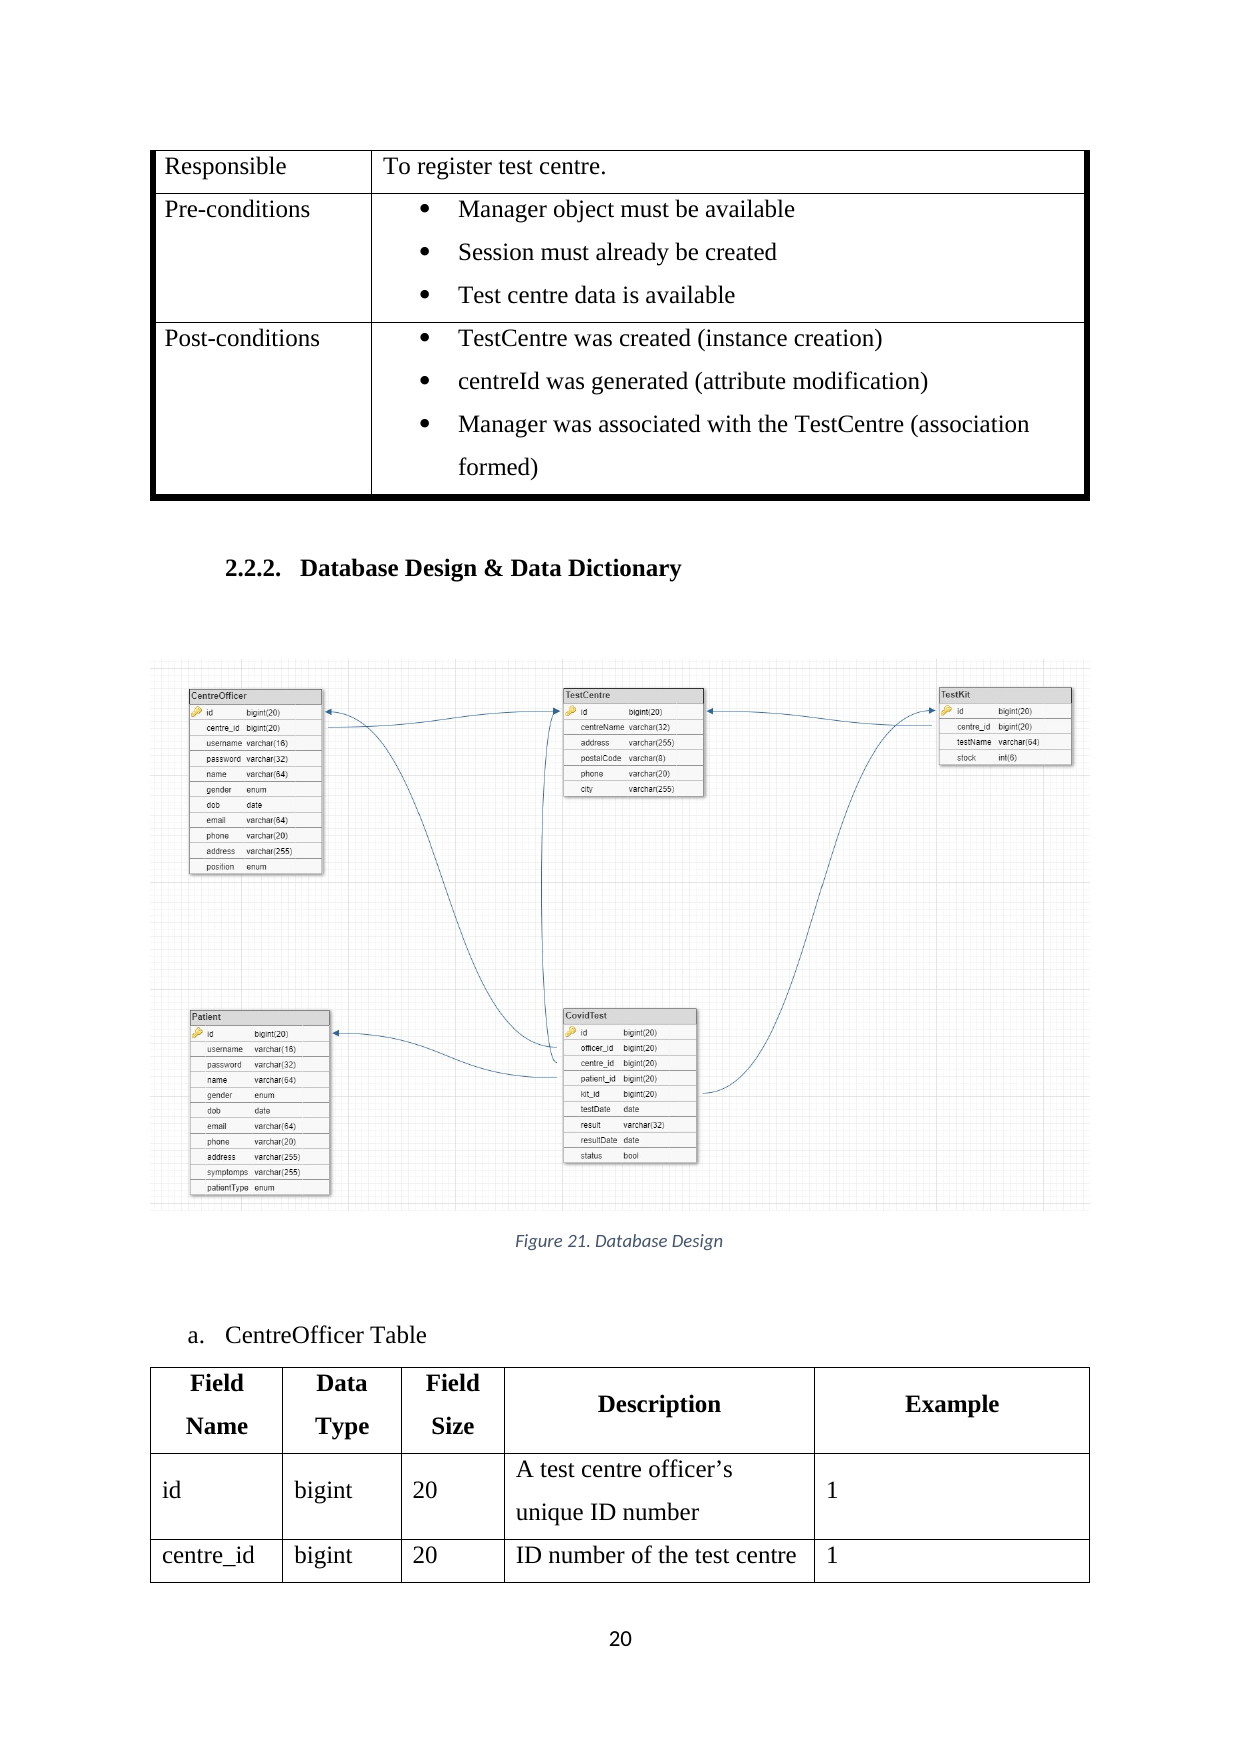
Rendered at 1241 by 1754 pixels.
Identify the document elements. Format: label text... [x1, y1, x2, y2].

text Figure 21. Database Design [150, 1229, 1090, 1252]
list CentreOfficer Table [187, 1320, 1090, 1349]
picture [150, 659, 1091, 1211]
table_cell Manager object must be available Session must already be created Test centre data is available [372, 194, 1084, 322]
table_cell centre_id [151, 1540, 282, 1582]
table_header Field Name [151, 1368, 282, 1453]
table_cell bigint [283, 1454, 401, 1539]
table_header Example [815, 1368, 1089, 1453]
table_header Description [505, 1368, 814, 1453]
table_cell To register test centre. [372, 151, 1084, 193]
table_cell TestCentre was created (instance creation) centreId was generated (attribute modification) Manager was associated with the TestCentre (association formed) [372, 323, 1084, 494]
table_cell A test centre officer’s unique ID number [505, 1454, 814, 1539]
table_cell 1 [815, 1540, 1089, 1582]
table_cell 20 [402, 1540, 504, 1582]
table_cell id [151, 1454, 282, 1539]
table_cell 20 [402, 1454, 504, 1539]
table_cell Post-conditions [156, 323, 371, 494]
table_cell 1 [815, 1454, 1089, 1539]
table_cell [505, 1540, 814, 1582]
table_cell Pre-conditions [156, 194, 371, 322]
list Database Design & Data Dictionary [225, 553, 1090, 582]
table_cell bigint [283, 1540, 401, 1582]
table_cell Responsible [156, 151, 371, 193]
table_header Data Type [283, 1368, 401, 1453]
table_header Field Size [402, 1368, 504, 1453]
